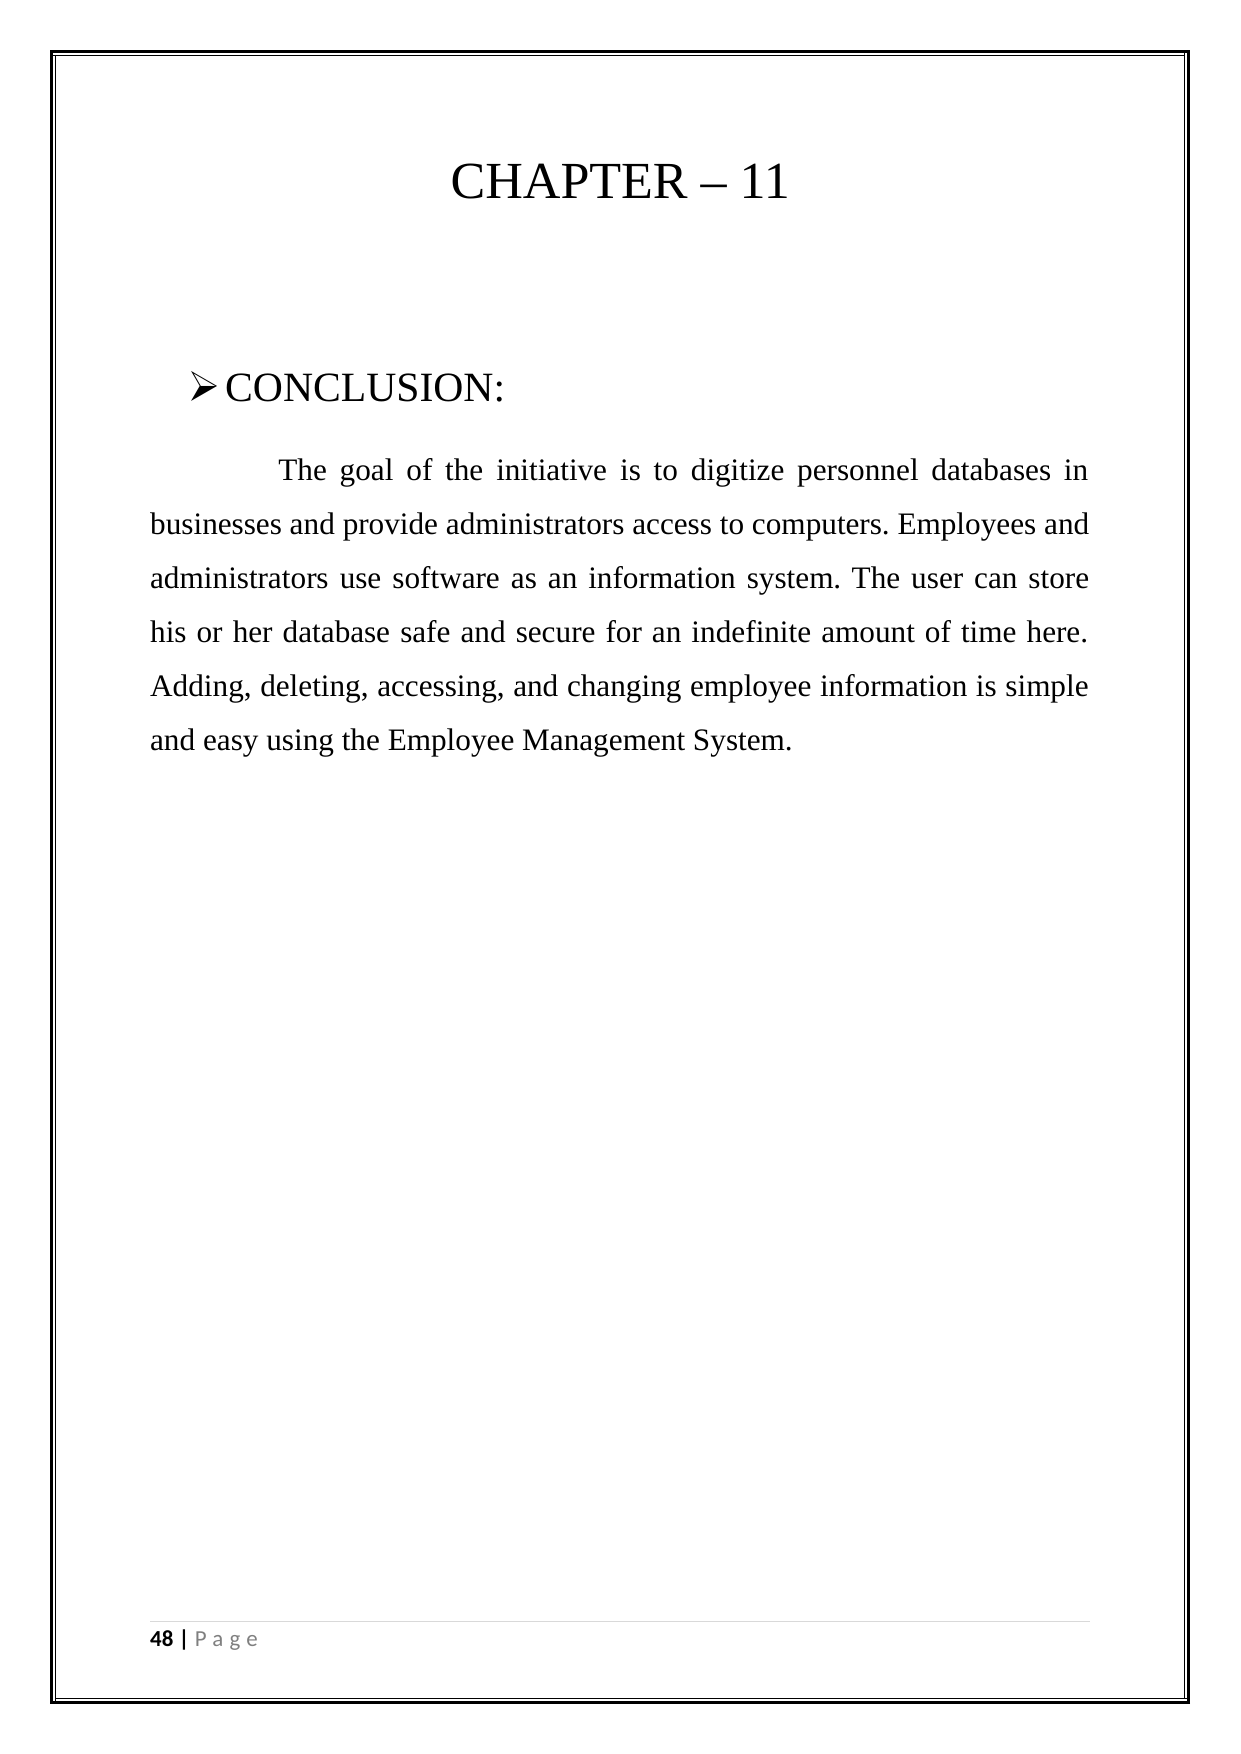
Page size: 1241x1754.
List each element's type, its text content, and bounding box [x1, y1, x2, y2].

text The goal of the initiative is to digitize personnel databases in businesses and provide administrators access to computers. Employees and administrators use software as an information system. The user can store his or her database safe and secure for an indefinite amount of time here. Adding, deleting, accessing, and changing employee information is simple and easy using the Employee Management System. [150, 452, 1090, 757]
list CONCLUSION: [187, 363, 1090, 411]
text CHAPTER – 11 [150, 150, 1090, 210]
